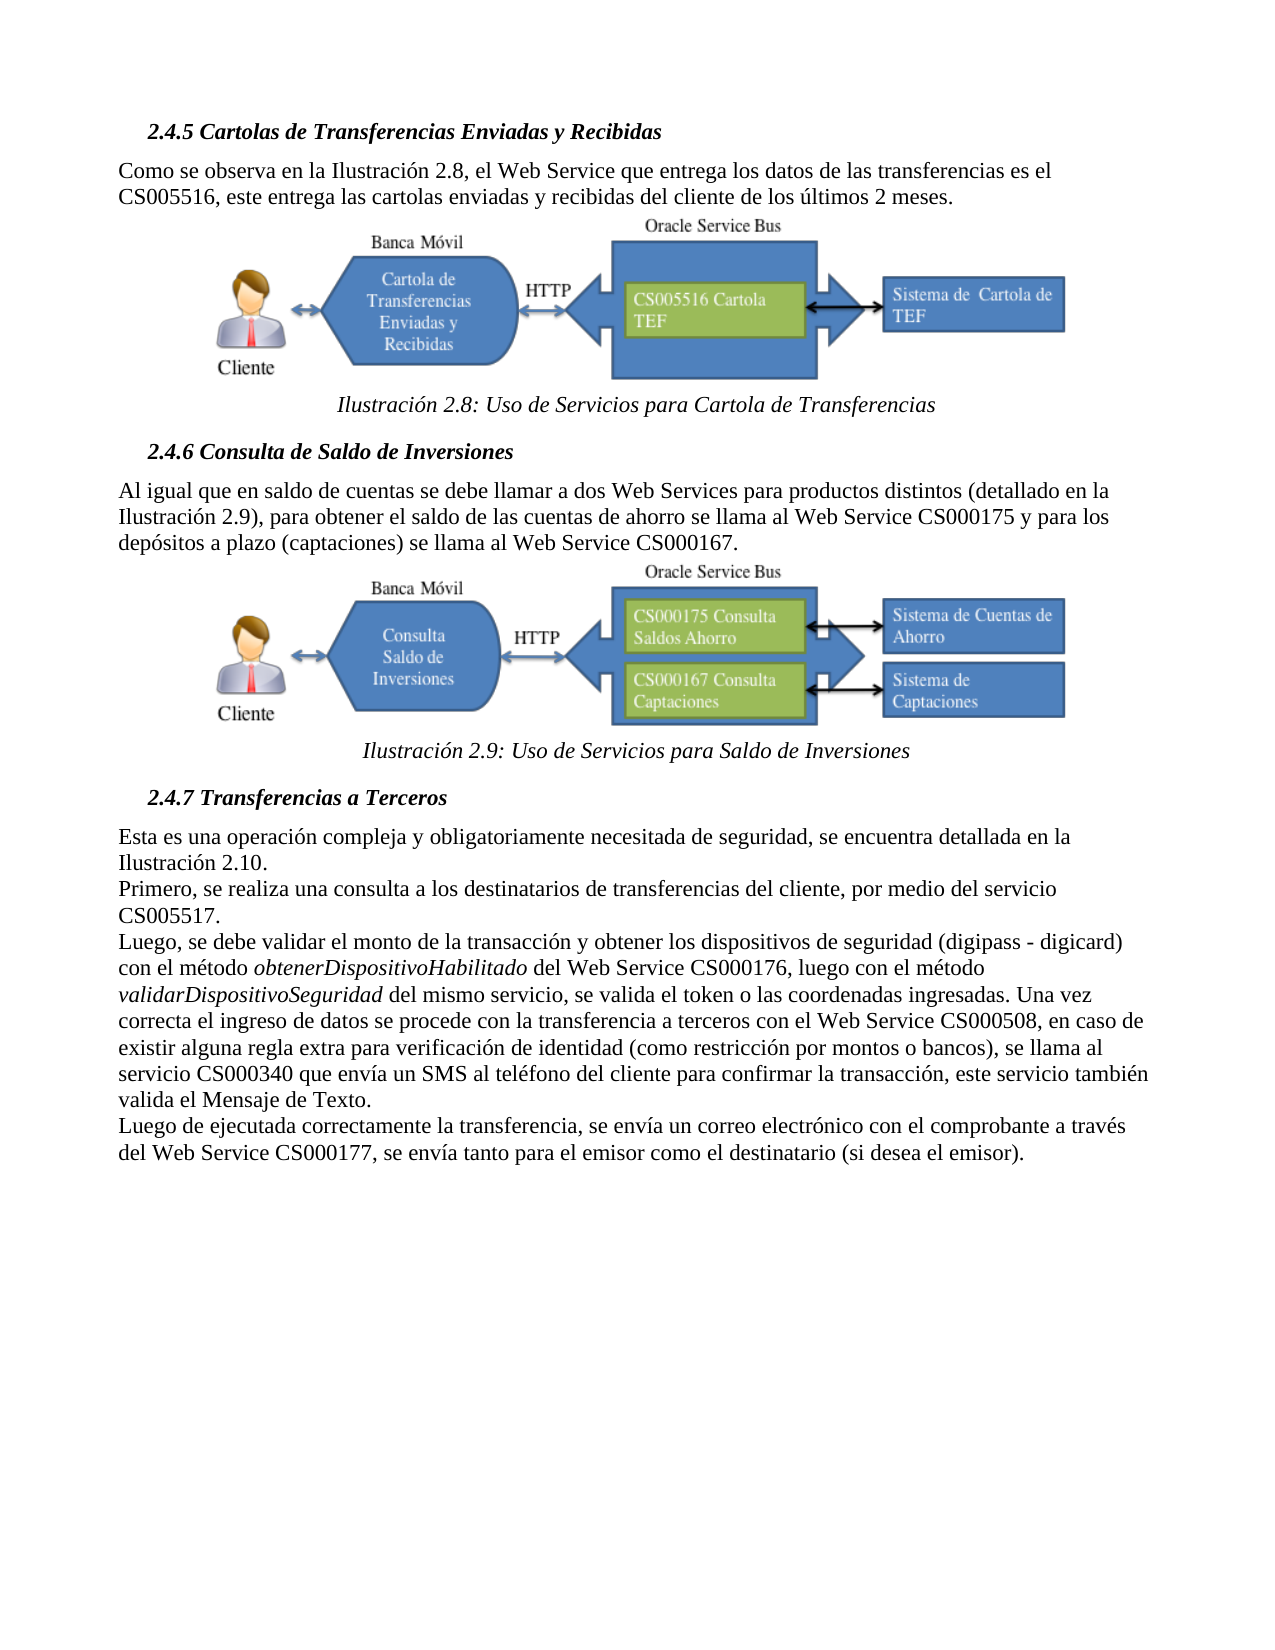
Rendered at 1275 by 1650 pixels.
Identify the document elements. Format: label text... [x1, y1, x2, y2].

subtitle Consulta de Saldo de Inversiones [148, 438, 1157, 464]
subtitle Transferencias a Terceros [148, 784, 1157, 810]
text Ilustración 2.8: Uso de Servicios para Cartola de Transferencias [118, 391, 1157, 417]
picture [206, 209, 1069, 391]
text Al igual que en saldo de cuentas se debe llamar a dos Web Services para productos distintos (detallado en la Ilustración 2.9), para obtener el saldo de las cuentas de ahorro se llama al Web Service CS000175 y para los depósitos a plazo (captaciones) se llama al Web Service CS000167. [118, 477, 1157, 556]
text Luego, se debe validar el monto de la transacción y obtener los dispositivos de seguridad (digipass - digicard) con el método obtenerDispositivoHabilitado del Web Service CS000176, luego con el método validarDispositivoSeguridad del mismo servicio, se valida el token o las coordenadas ingresadas. Una vez correcta el ingreso de datos se procede con la transferencia a terceros con el Web Service CS000508, en caso de existir alguna regla extra para verificación de identidad (como restricción por montos o bancos), se llama al servicio CS000340 que envía un SMS al teléfono del cliente para confirmar la transacción, este servicio también valida el Mensaje de Texto. [118, 928, 1157, 1113]
text Esta es una operación compleja y obligatoriamente necesitada de seguridad, se encuentra detallada en la Ilustración 2.10. [118, 823, 1157, 875]
text Como se observa en la Ilustración 2.8, el Web Service que entrega los datos de las transferencias es el CS005516, este entrega las cartolas enviadas y recibidas del cliente de los últimos 2 meses. [118, 157, 1157, 210]
text Primero, se realiza una consulta a los destinatarios de transferencias del cliente, por medio del servicio CS005517. [118, 875, 1157, 928]
picture [206, 555, 1069, 737]
text Luego de ejecutada correctamente la transferencia, se envía un correo electrónico con el comprobante a través del Web Service CS000177, se envía tanto para el emisor como el destinatario (si desea el emisor). [118, 1113, 1157, 1165]
subtitle Cartolas de Transferencias Enviadas y Recibidas [148, 118, 1157, 144]
text Ilustración 2.9: Uso de Servicios para Saldo de Inversiones [118, 737, 1157, 763]
